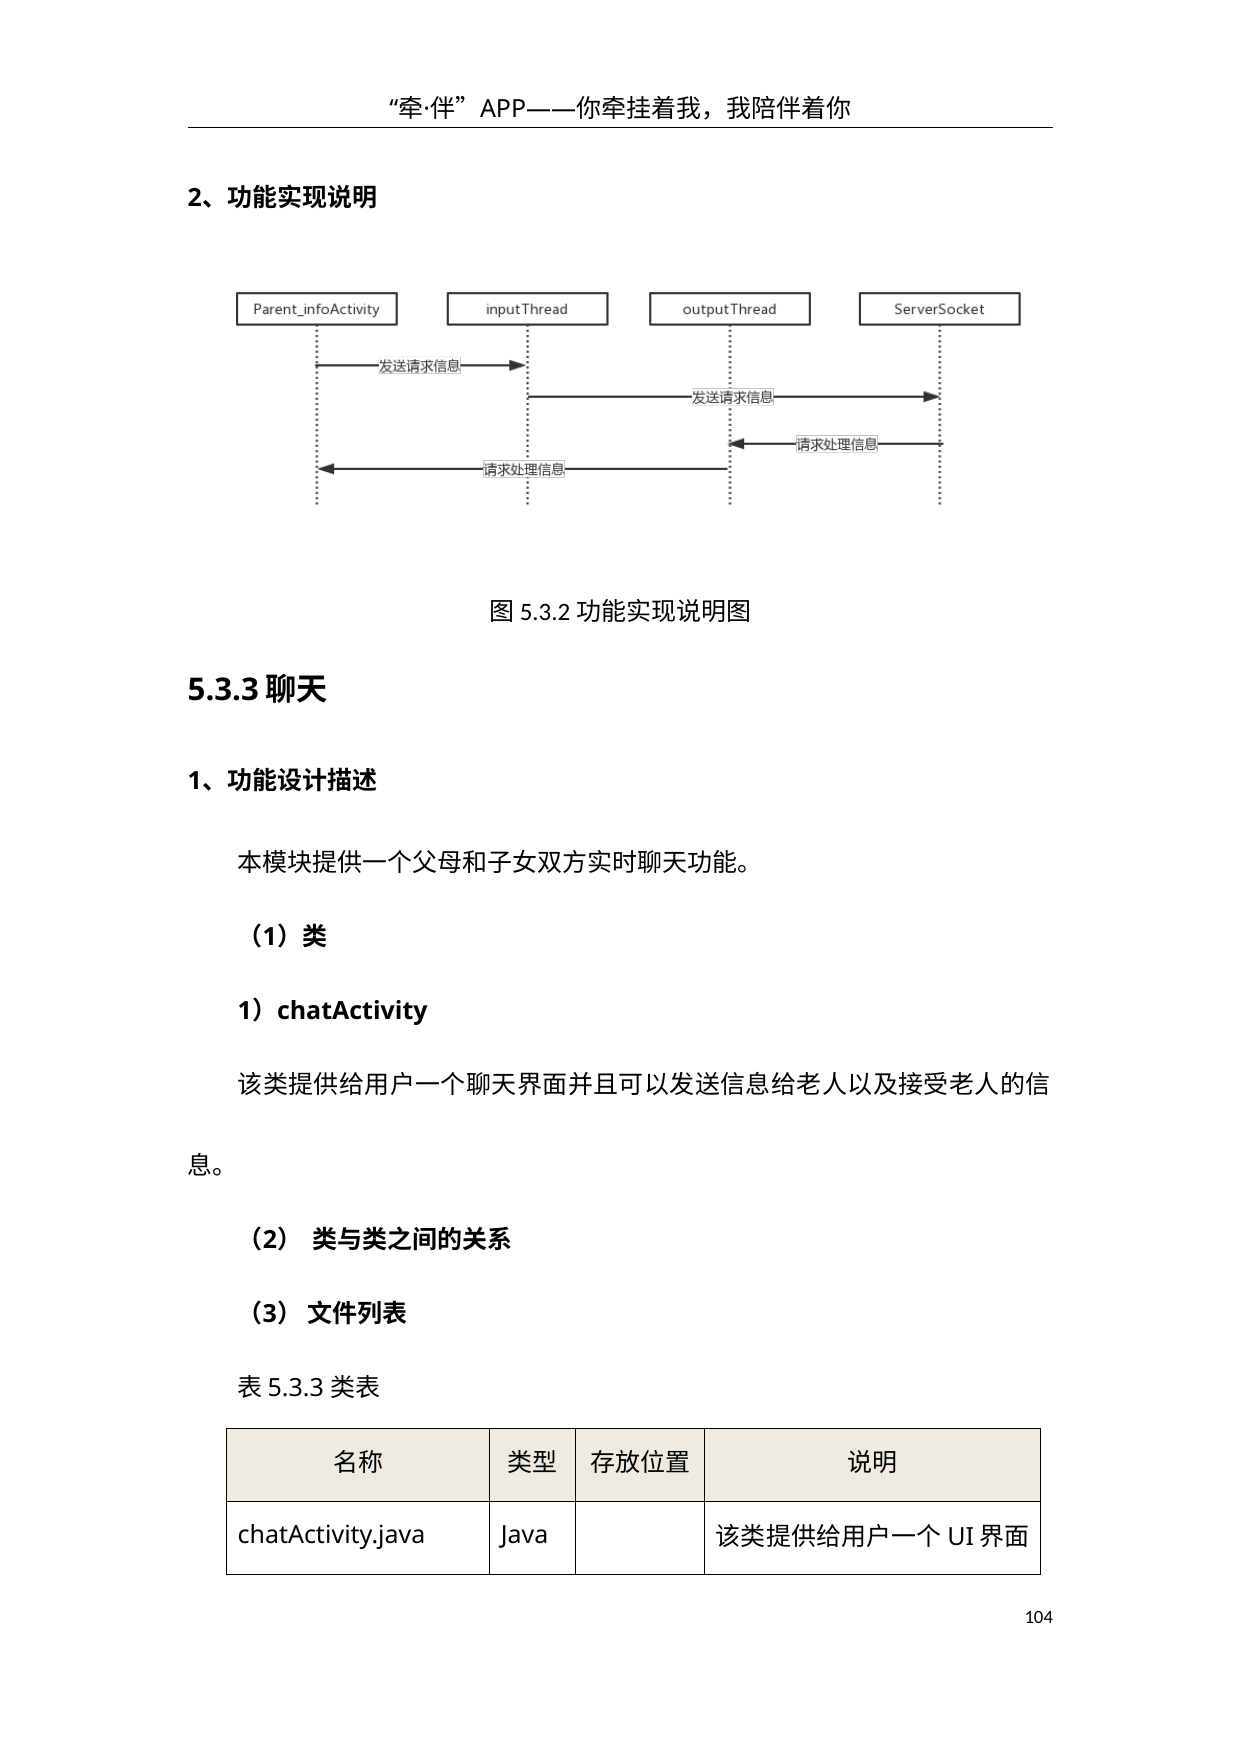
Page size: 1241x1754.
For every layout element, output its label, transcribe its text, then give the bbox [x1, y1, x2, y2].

table_cell [576, 1502, 704, 1574]
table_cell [705, 1502, 1040, 1574]
text 本模块提供一个父母和子女双方实时聊天功能。 [187, 828, 1053, 893]
text 2、功能实现说明 [187, 163, 1053, 228]
text 图5.3.2 功能实现说明图 [187, 577, 1053, 642]
table_header 说明 [705, 1429, 1040, 1501]
text 该类提供给用户一个聊天界面并且可以发送信息给老人以及接受老人的信息。 [187, 1050, 1053, 1196]
text （3） 文件列表 [237, 1279, 1053, 1344]
text 表5.3.3 类表 [187, 1353, 1053, 1418]
picture [187, 243, 1053, 539]
text 1、功能设计描述 [187, 746, 1053, 811]
table_header 名称 [227, 1429, 489, 1501]
table_cell chatActivity.java [227, 1502, 489, 1574]
table_cell Java [490, 1502, 575, 1574]
text （1）类 [237, 902, 1053, 967]
text 1）chatActivity [237, 976, 1053, 1041]
table_header 存放位置 [576, 1429, 704, 1501]
text 5.3.3聊天 [187, 654, 1053, 719]
table_header 类型 [490, 1429, 575, 1501]
list 类与类之间的关系 [238, 1205, 1053, 1270]
